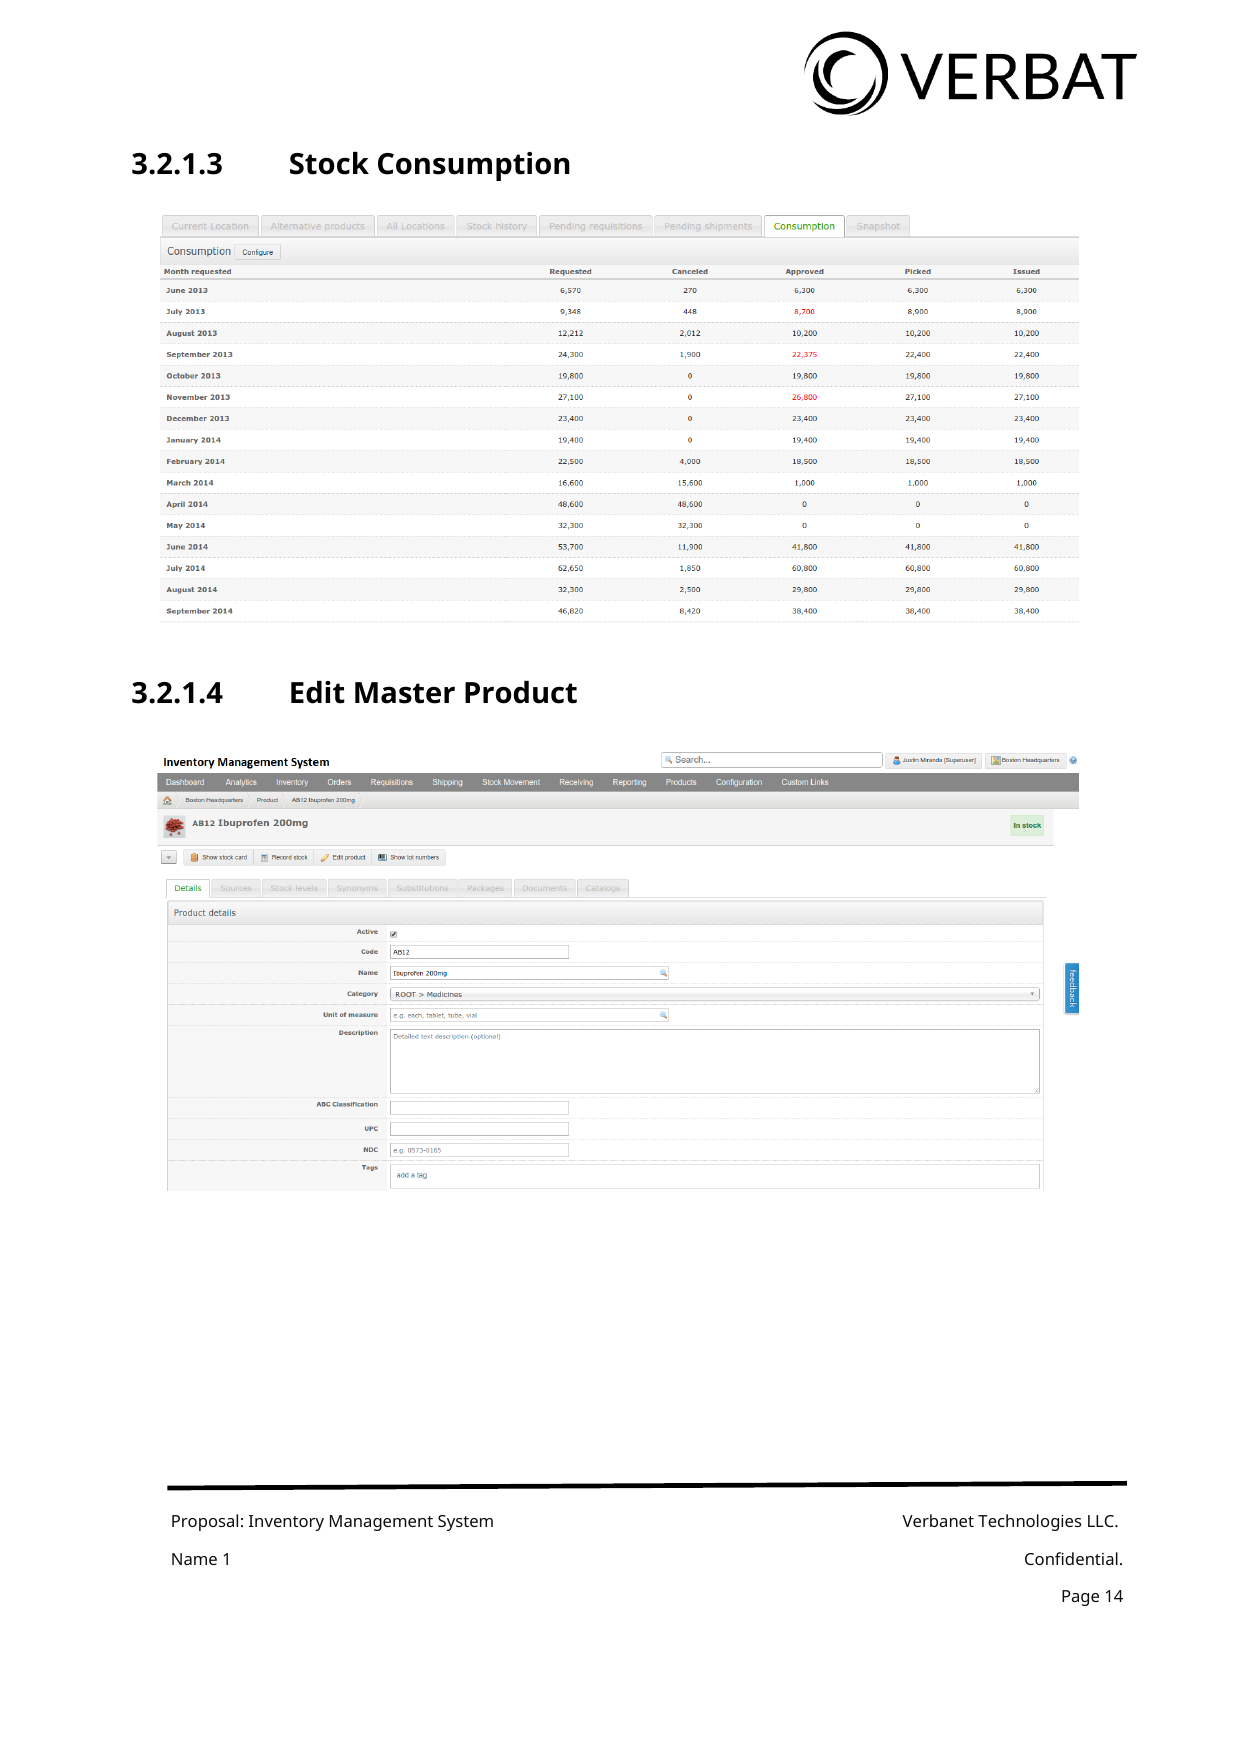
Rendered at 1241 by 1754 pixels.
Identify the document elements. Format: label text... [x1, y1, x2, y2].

subtitle Edit Master Product [131, 674, 1053, 711]
picture [800, 27, 1138, 116]
picture [157, 211, 1079, 623]
subtitle Stock Consumption [131, 145, 1053, 182]
picture [157, 752, 1079, 1191]
